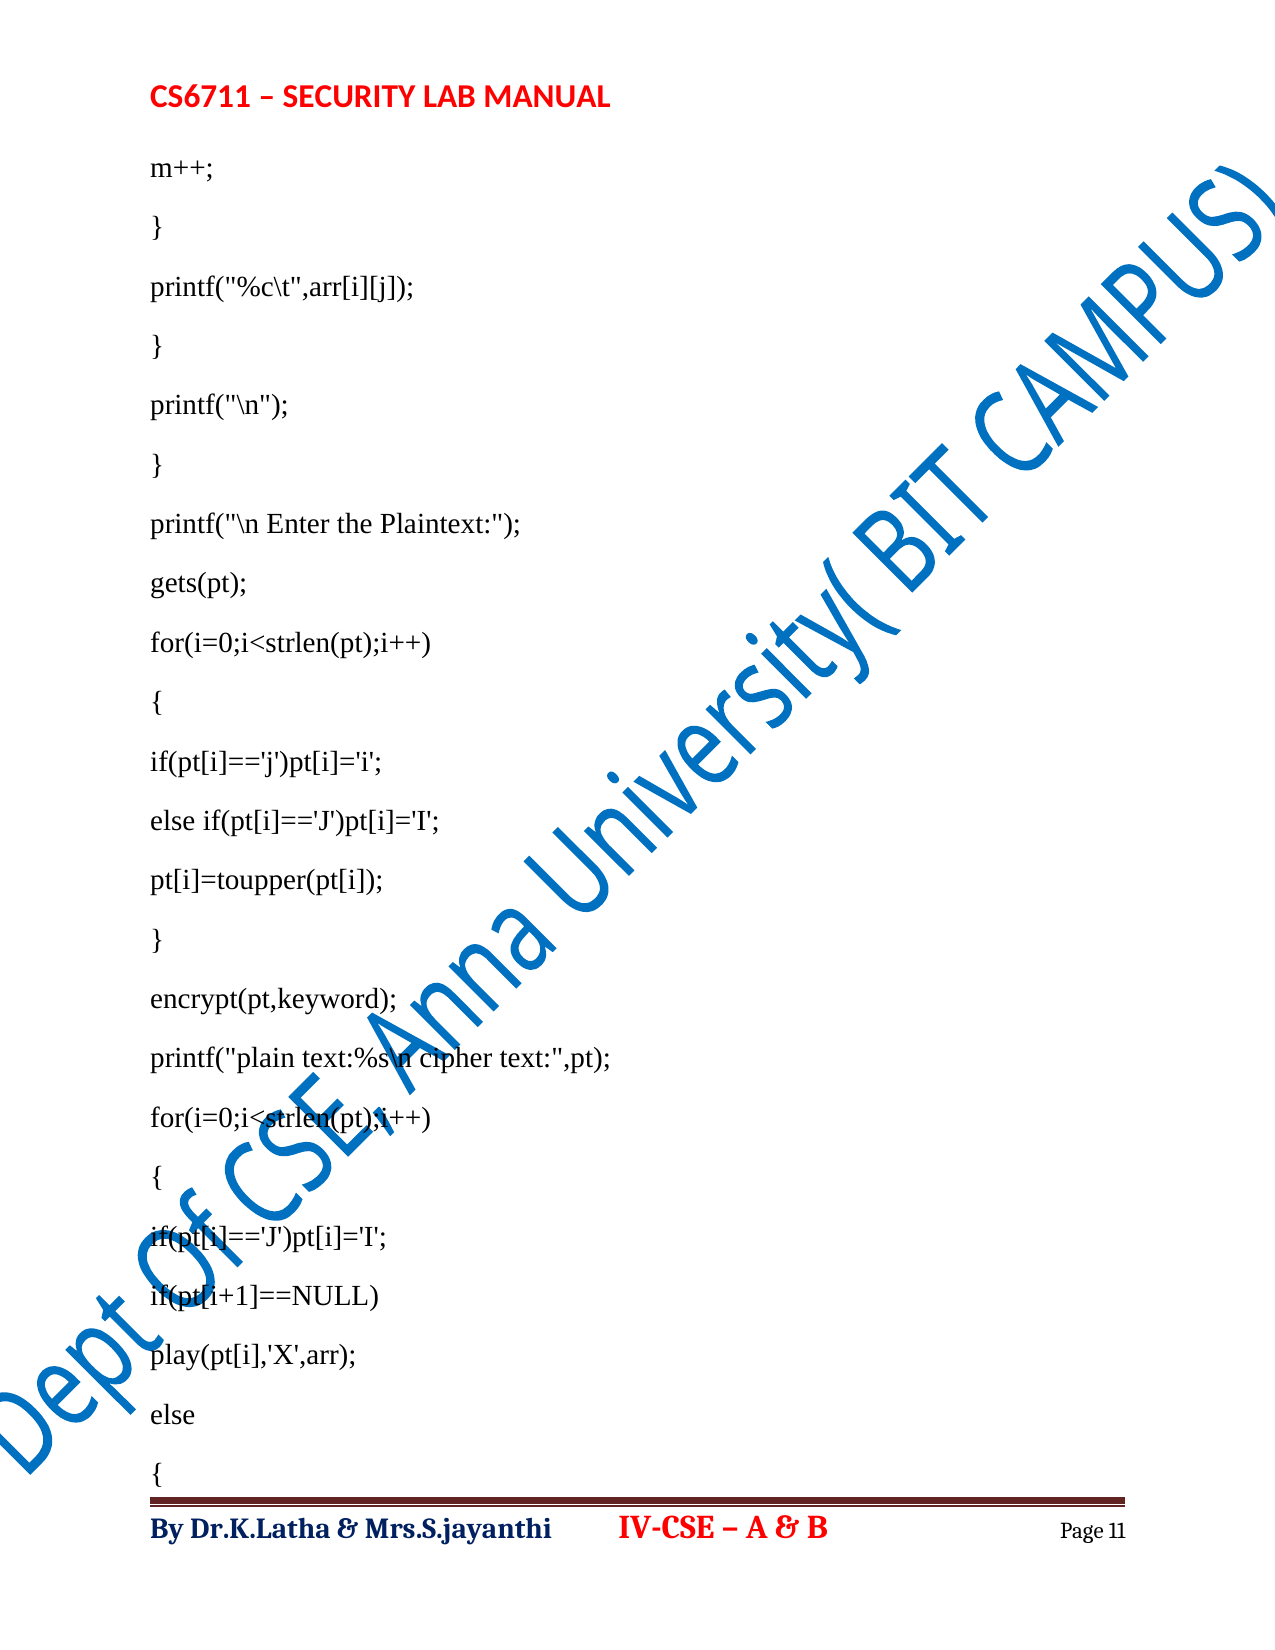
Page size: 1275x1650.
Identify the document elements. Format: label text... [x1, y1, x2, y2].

text } [150, 328, 1125, 362]
text printf("\n"); [150, 387, 1125, 421]
text else if(pt[i]=='J')pt[i]='I'; [150, 803, 1125, 837]
text printf("plain text:%s\n cipher text:",pt); [150, 1041, 1125, 1074]
text printf("%c\t",arr[i][j]); [150, 269, 1125, 302]
text if(pt[i]=='J')pt[i]='I'; [150, 1219, 1125, 1252]
text { [150, 1456, 1125, 1490]
text for(i=0;i<strlen(pt);i++) [150, 1100, 1125, 1133]
text play(pt[i],'X',arr); [150, 1337, 1125, 1371]
text if(pt[i]=='j')pt[i]='i'; [150, 744, 1125, 777]
text for(i=0;i<strlen(pt);i++) [150, 625, 1125, 658]
text m++; [150, 150, 1125, 183]
text pt[i]=toupper(pt[i]); [150, 862, 1125, 896]
text else [150, 1397, 1125, 1430]
text { [150, 684, 1125, 718]
text printf("\n Enter the Plaintext:"); [150, 506, 1125, 540]
text if(pt[i+1]==NULL) [150, 1278, 1125, 1312]
text } [150, 922, 1125, 955]
text { [150, 1159, 1125, 1193]
text } [150, 447, 1125, 480]
text } [150, 209, 1125, 243]
text gets(pt); [150, 566, 1125, 599]
text encrypt(pt,keyword); [150, 981, 1125, 1015]
